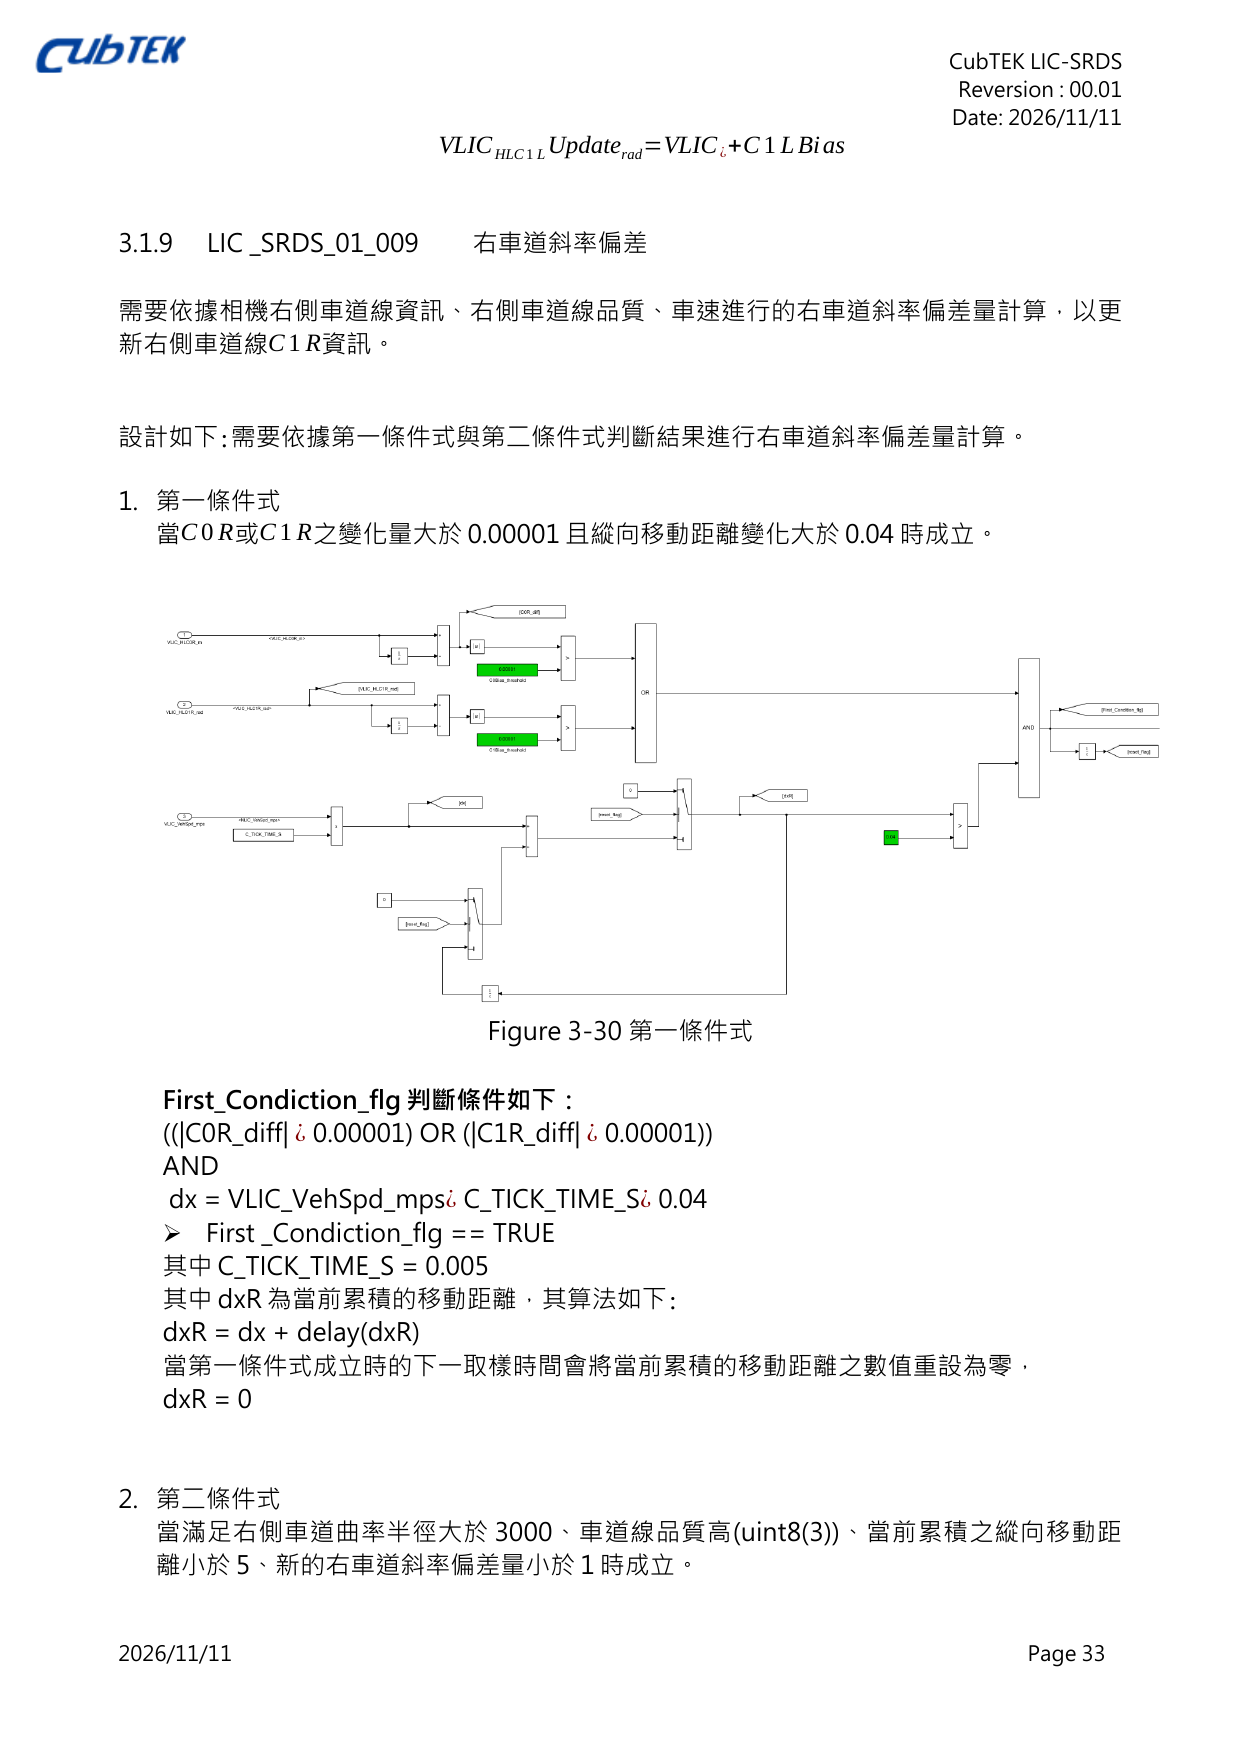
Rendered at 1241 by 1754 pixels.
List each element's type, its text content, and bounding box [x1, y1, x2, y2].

text 當第一條件式成立時的下一取樣時間會將當前累積的移動距離之數值重設為零， [162, 1348, 1122, 1381]
list First _Condiction_flg == TRUE [162, 1215, 1122, 1248]
text First_Condiction_flg判斷條件如下： [162, 1082, 1122, 1116]
text dx = VLIC_VehSpd_mps C_TICK_TIME_S 0.04 [162, 1182, 1122, 1215]
text 需要依據相機右側車道線資訊、右側車道線品質、車速進行的右車道斜率偏差量計算，以更新右側車道線資訊。 [118, 293, 1122, 360]
text 設計如下:需要依據第一條件式與第二條件式判斷結果進行右車道斜率偏差量計算。 [118, 420, 1122, 453]
list 第二條件式 [118, 1481, 1122, 1514]
picture [28, 25, 188, 71]
picture [155, 582, 1160, 1008]
text ((|C0R_diff| 0.00001) OR (|C1R_diff| 0.00001)) [162, 1116, 1122, 1149]
text 其中C_TICK_TIME_S = 0.005 [162, 1248, 1122, 1282]
subtitle LIC _SRDS_01_009 右車道斜率偏差 [118, 226, 1122, 259]
text dxR = dx + delay(dxR) [162, 1315, 1122, 1348]
text 其中dxR為當前累積的移動距離，其算法如下: [162, 1282, 1122, 1315]
text 當滿足右側車道曲率半徑大於3000、車道線品質高(uint8(3))、當前累積之縱向移動距離小於5、新的右車道斜率偏差量小於1時成立。 [156, 1514, 1122, 1581]
text Figure 3-30 第一條件式 [118, 1007, 1122, 1049]
text AND [162, 1149, 1122, 1182]
text dxR = 0 [162, 1381, 1122, 1415]
list 第一條件式 [118, 483, 1122, 516]
text 當或之變化量大於0.00001且縱向移動距離變化大於0.04時成立。 [156, 516, 1122, 549]
